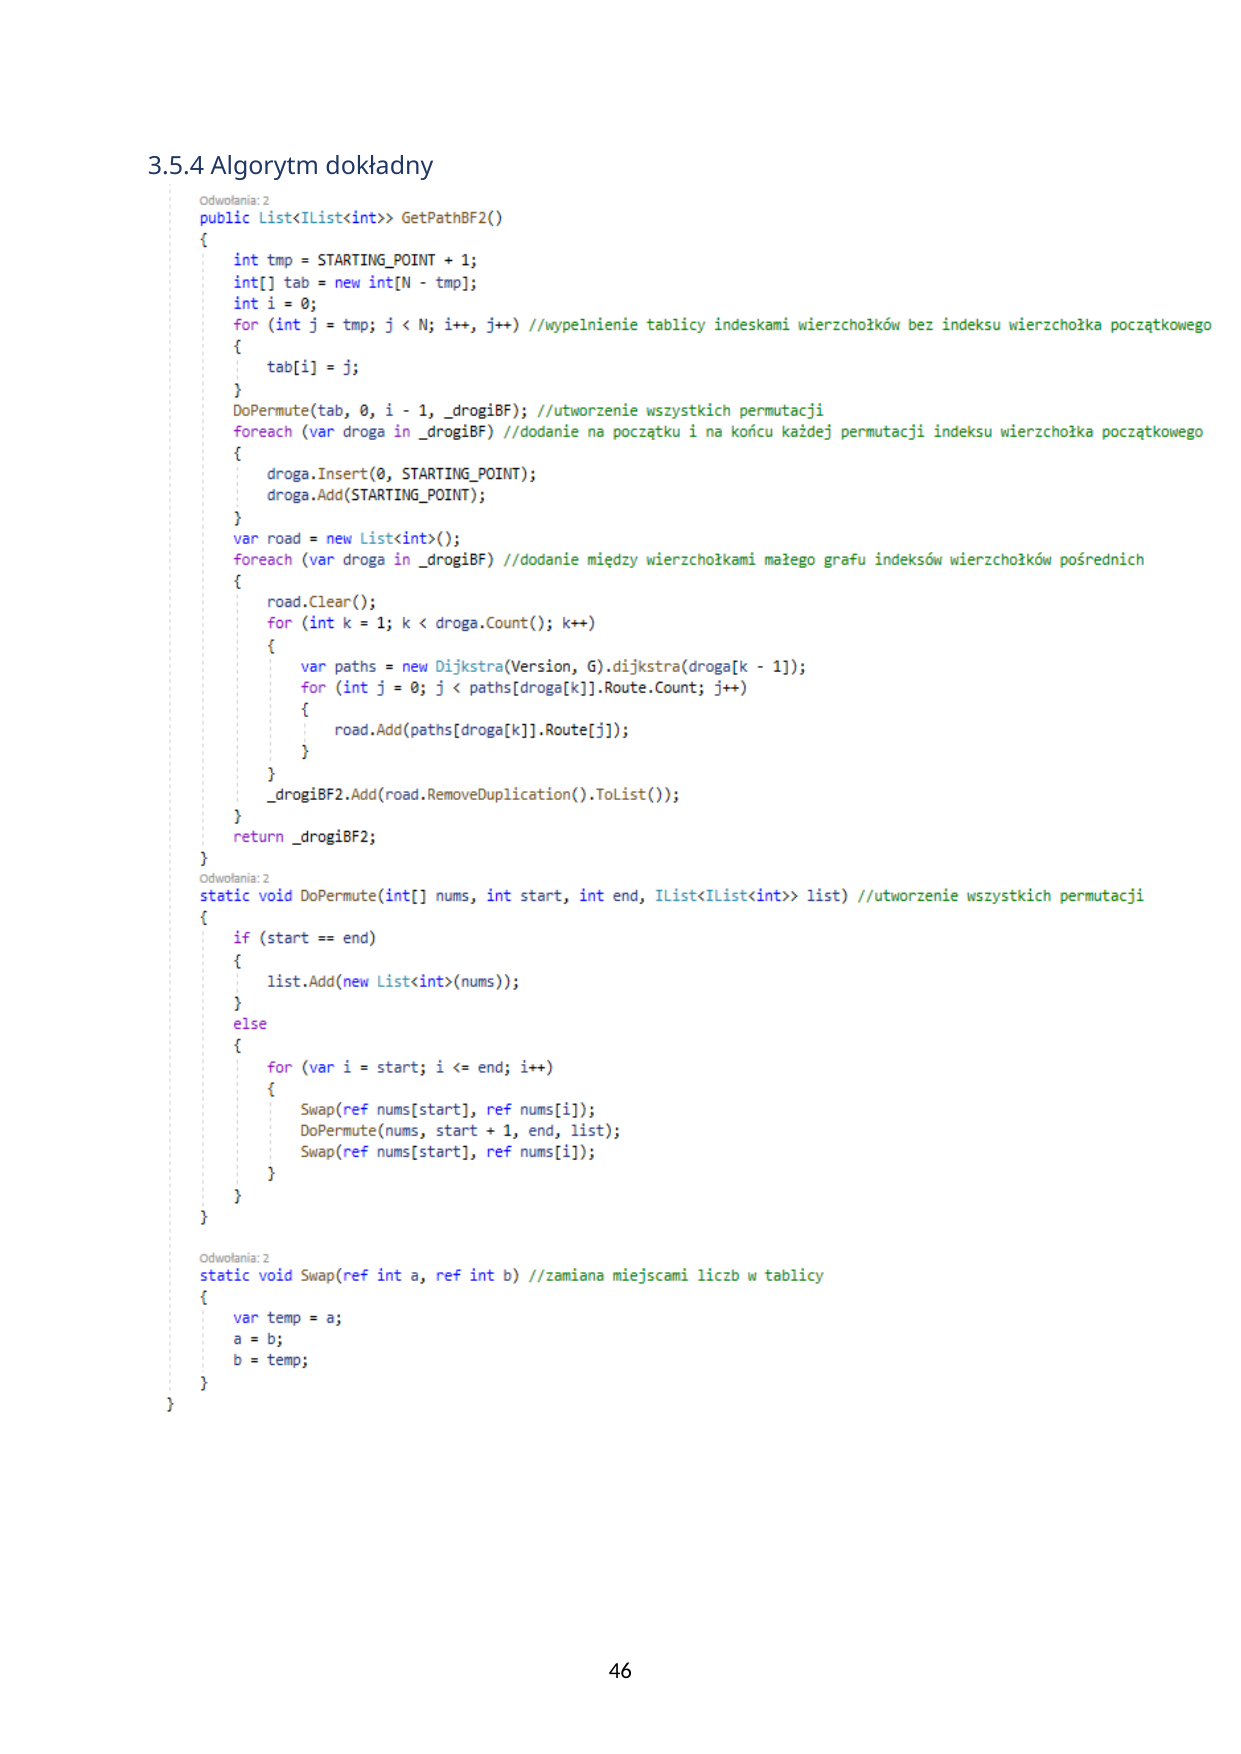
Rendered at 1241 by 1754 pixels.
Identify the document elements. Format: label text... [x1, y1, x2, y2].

picture [147, 184, 1230, 1416]
subtitle 3.5.4 Algorytm dokładny [148, 148, 1093, 182]
